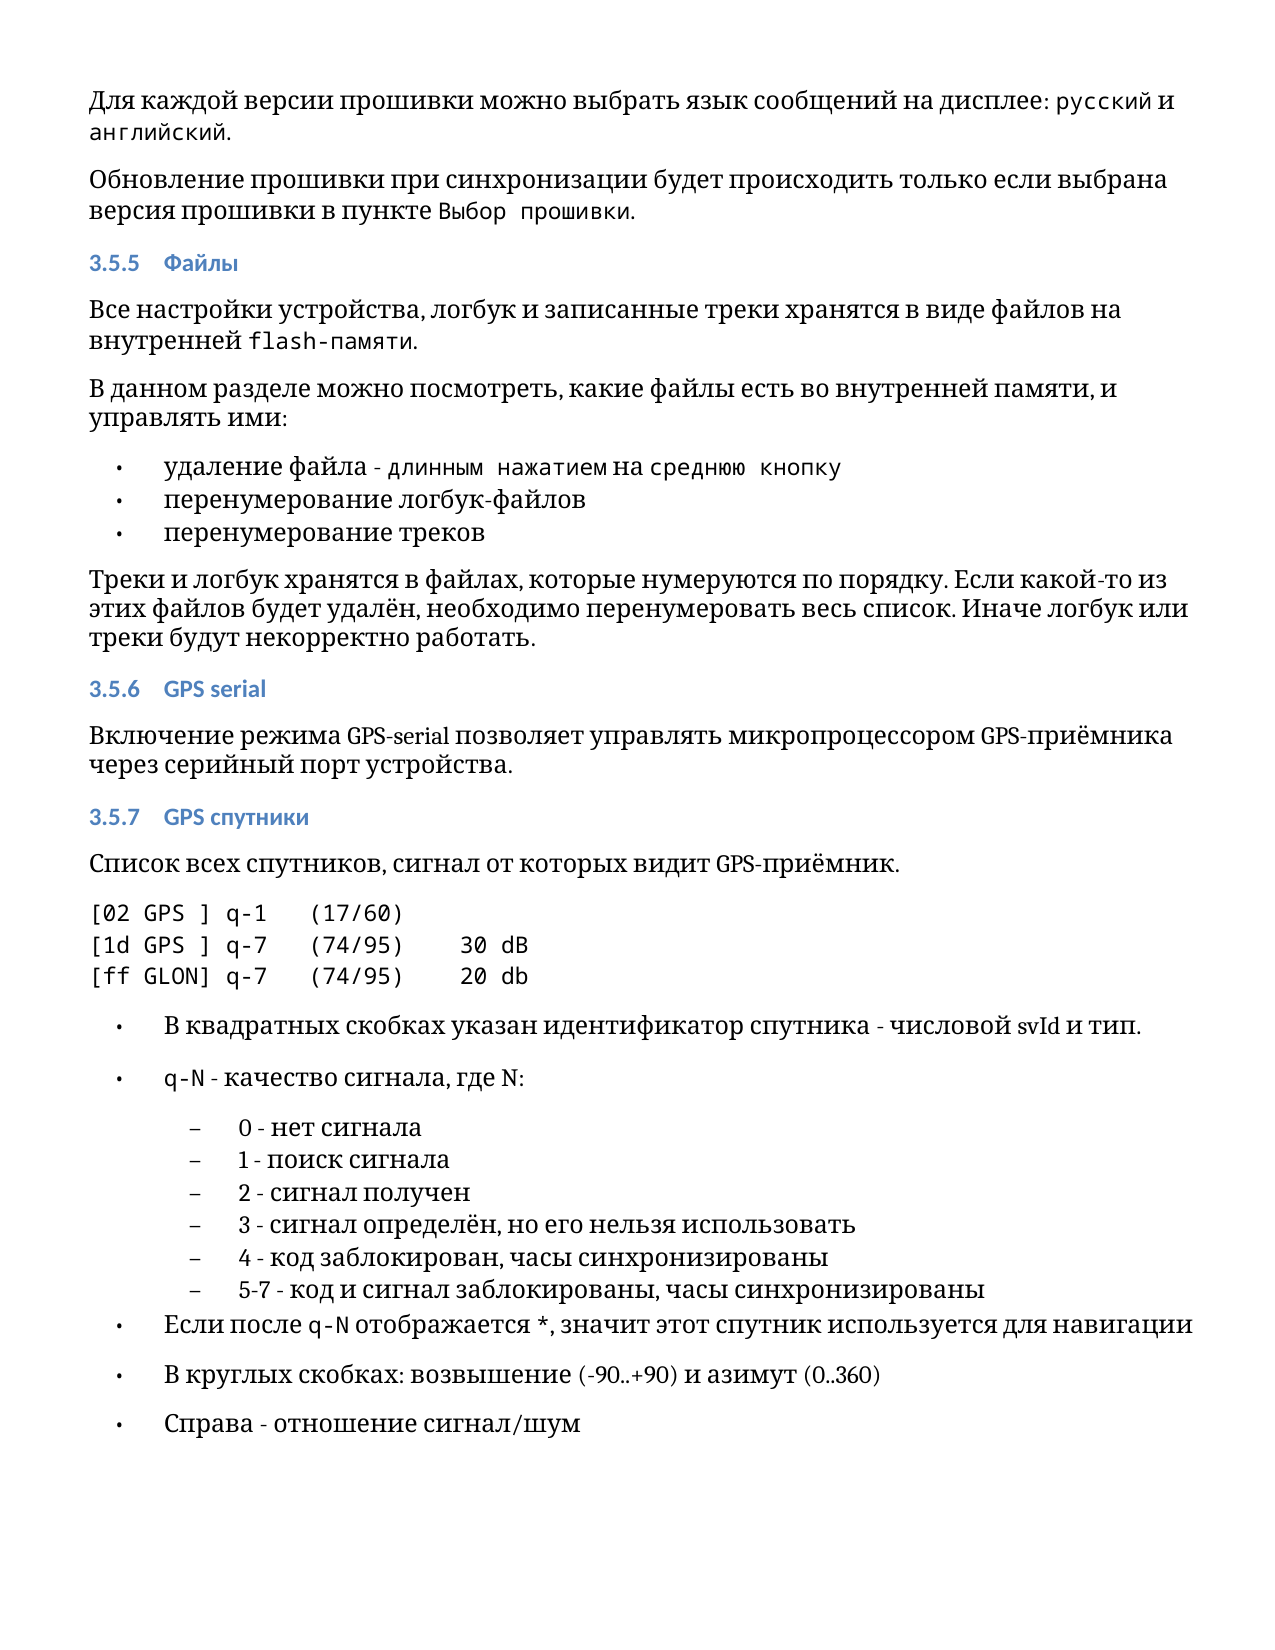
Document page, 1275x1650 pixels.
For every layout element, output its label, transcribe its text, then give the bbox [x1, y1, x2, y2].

list 0 - нет сигнала [188, 1114, 1211, 1142]
text Все настройки устройства, логбук и записанные треки хранятся в виде файлов на внутренней flash-памяти. [88, 296, 1211, 356]
text Список всех спутников, сигнал от которых видит GPS-приёмник. [88, 850, 1211, 879]
list перенумерование логбук-файлов [113, 486, 1211, 515]
text В данном разделе можно посмотреть, какие файлы есть во внутренней памяти, и управлять ими: [88, 375, 1211, 432]
list Если после q-N отображается *, значит этот спутник используется для навигации [113, 1309, 1211, 1340]
list 2 - сигнал получен [188, 1179, 1211, 1207]
list удаление файла - длинным нажатием на среднюю кнопку [113, 451, 1211, 482]
list 3 - сигнал определён, но его нельзя использовать [188, 1211, 1211, 1240]
list Справа - отношение сигнал/шум [113, 1410, 1211, 1439]
text [02 GPS ] q-1 (17/60) [1d GPS ] q-7 (74/95) 30 dB [ff GLON] q-7 (74/95) 20 db [88, 897, 1211, 991]
subtitle 3.5.5 Файлы [88, 247, 1211, 277]
text Треки и логбук хранятся в файлах, которые нумеруются по порядку. Если какой-то из этих файлов будет удалён, необходимо перенумеровать весь список. Иначе логбук или треки будут некорректно работать. [88, 566, 1211, 652]
list В круглых скобках: возвышение (-90..+90) и азимут (0..360) [113, 1361, 1211, 1389]
list перенумерование треков [113, 518, 1211, 547]
list q-N - качество сигнала, где N: [113, 1062, 1211, 1093]
subtitle 3.5.6 GPS serial [88, 673, 1211, 703]
list 5-7 - код и сигнал заблокированы, часы синхронизированы [188, 1276, 1211, 1305]
list 1 - поиск сигнала [188, 1146, 1211, 1175]
list 4 - код заблокирован, часы синхронизированы [188, 1244, 1211, 1272]
text Для каждой версии прошивки можно выбрать язык сообщений на дисплее: русский и английский. [88, 84, 1211, 147]
text Включение режима GPS-serial позволяет управлять микропроцессором GPS-приёмника через серийный порт устройства. [88, 722, 1211, 780]
list В квадратных скобках указан идентификатор спутника - числовой svId и тип. [113, 1012, 1211, 1041]
subtitle 3.5.7 GPS спутники [88, 801, 1211, 831]
text Обновление прошивки при синхронизации будет происходить только если выбрана версия прошивки в пункте Выбор прошивки. [88, 166, 1211, 226]
